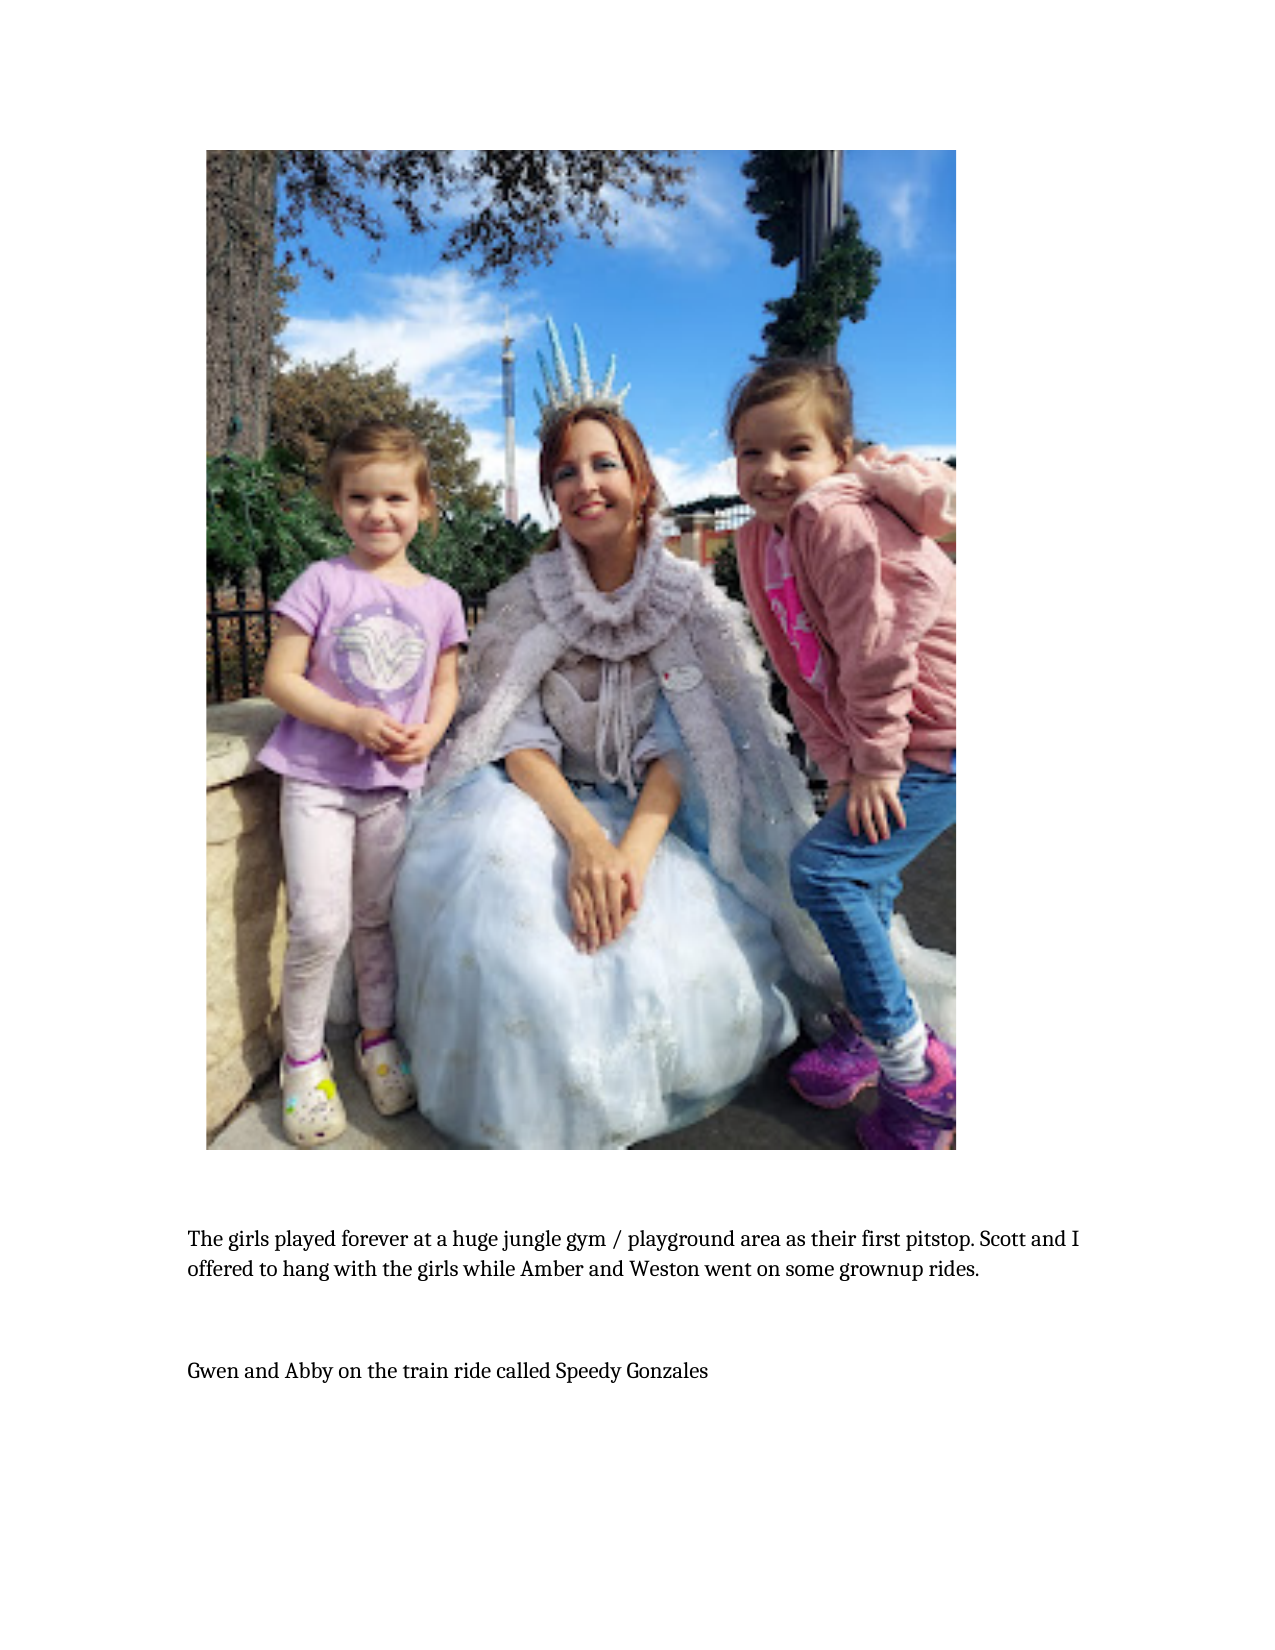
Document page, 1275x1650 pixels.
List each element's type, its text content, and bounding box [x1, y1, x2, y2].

picture [206, 150, 957, 1150]
text Gwen and Abby on the train ride called Speedy Gonzales [187, 1358, 1087, 1384]
text The girls played forever at a huge jungle gym / playground area as their first pitstop. Scott and I offered to hang with the girls while Amber and Weston went on some grownup rides. [187, 1226, 1087, 1282]
